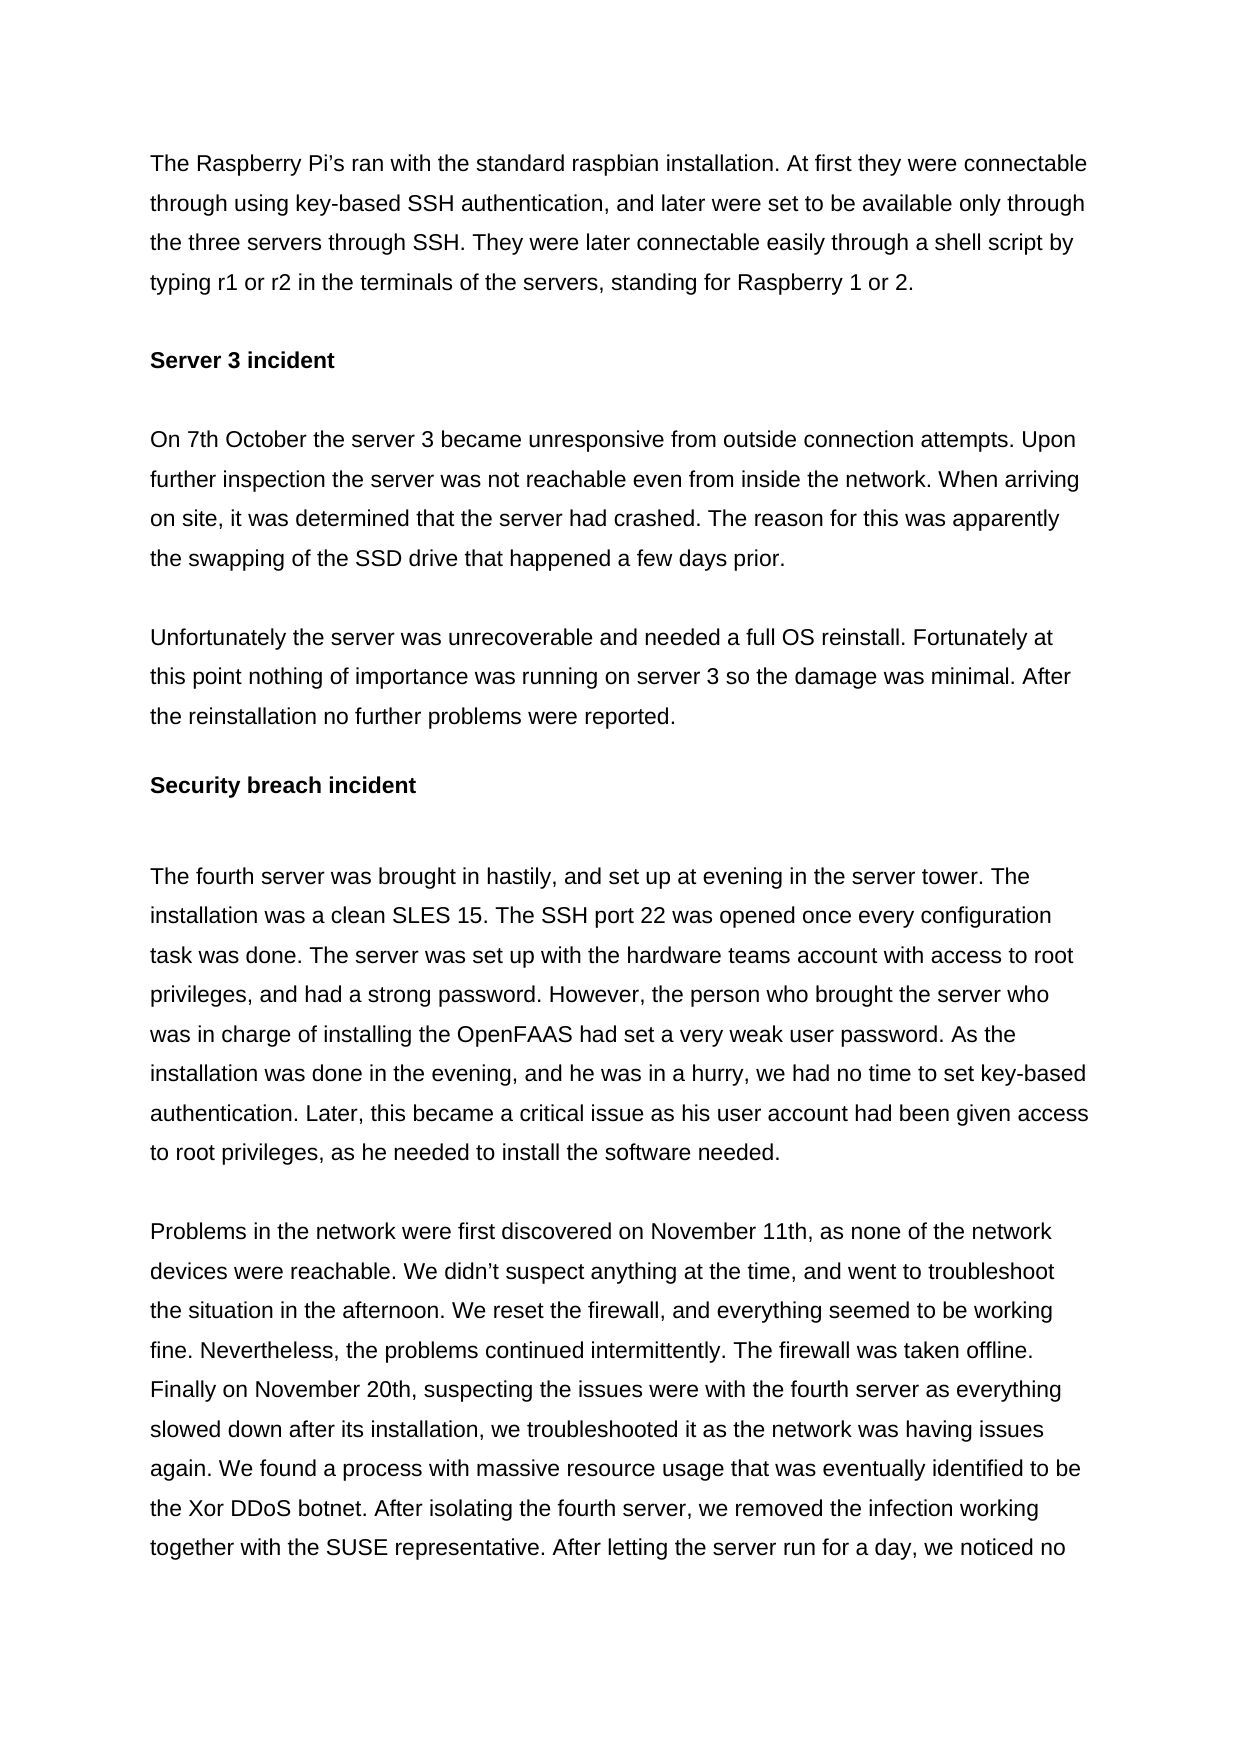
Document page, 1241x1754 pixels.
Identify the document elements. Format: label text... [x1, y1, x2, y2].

text On 7th October the server 3 became unresponsive from outside connection attempts. Upon further inspection the server was not reachable even from inside the network. When arriving on site, it was determined that the server had crashed. The reason for this was apparently the swapping of the SSD drive that happened a few days prior. [150, 426, 1090, 571]
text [150, 1218, 1090, 1561]
text Server 3 incident [150, 347, 1090, 374]
text Security breach incident [150, 772, 1090, 799]
text Unfortunately the server was unrecoverable and needed a full OS reinstall. Fortunately at this point nothing of importance was running on server 3 so the damage was minimal. After the reinstallation no further problems were reported. [150, 624, 1090, 729]
text The fourth server was brought in hastily, and set up at evening in the server tower. The installation was a clean SLES 15. The SSH port 22 was opened once every configuration task was done. The server was set up with the hardware teams account with access to root privileges, and had a strong password. However, the person who brought the server who was in charge of installing the OpenFAAS had set a very weak user password. As the installation was done in the evening, and he was in a hurry, we had no time to set key-based authentication. Later, this became a critical issue as his user account had been given access to root privileges, as he needed to install the software needed. [150, 863, 1090, 1166]
text The Raspberry Pi’s ran with the standard raspbian installation. At first they were connectable through using key-based SSH authentication, and later were set to be available only through the three servers through SSH. They were later connectable easily through a shell script by typing r1 or r2 in the terminals of the servers, standing for Raspberry 1 or 2. [150, 150, 1090, 295]
